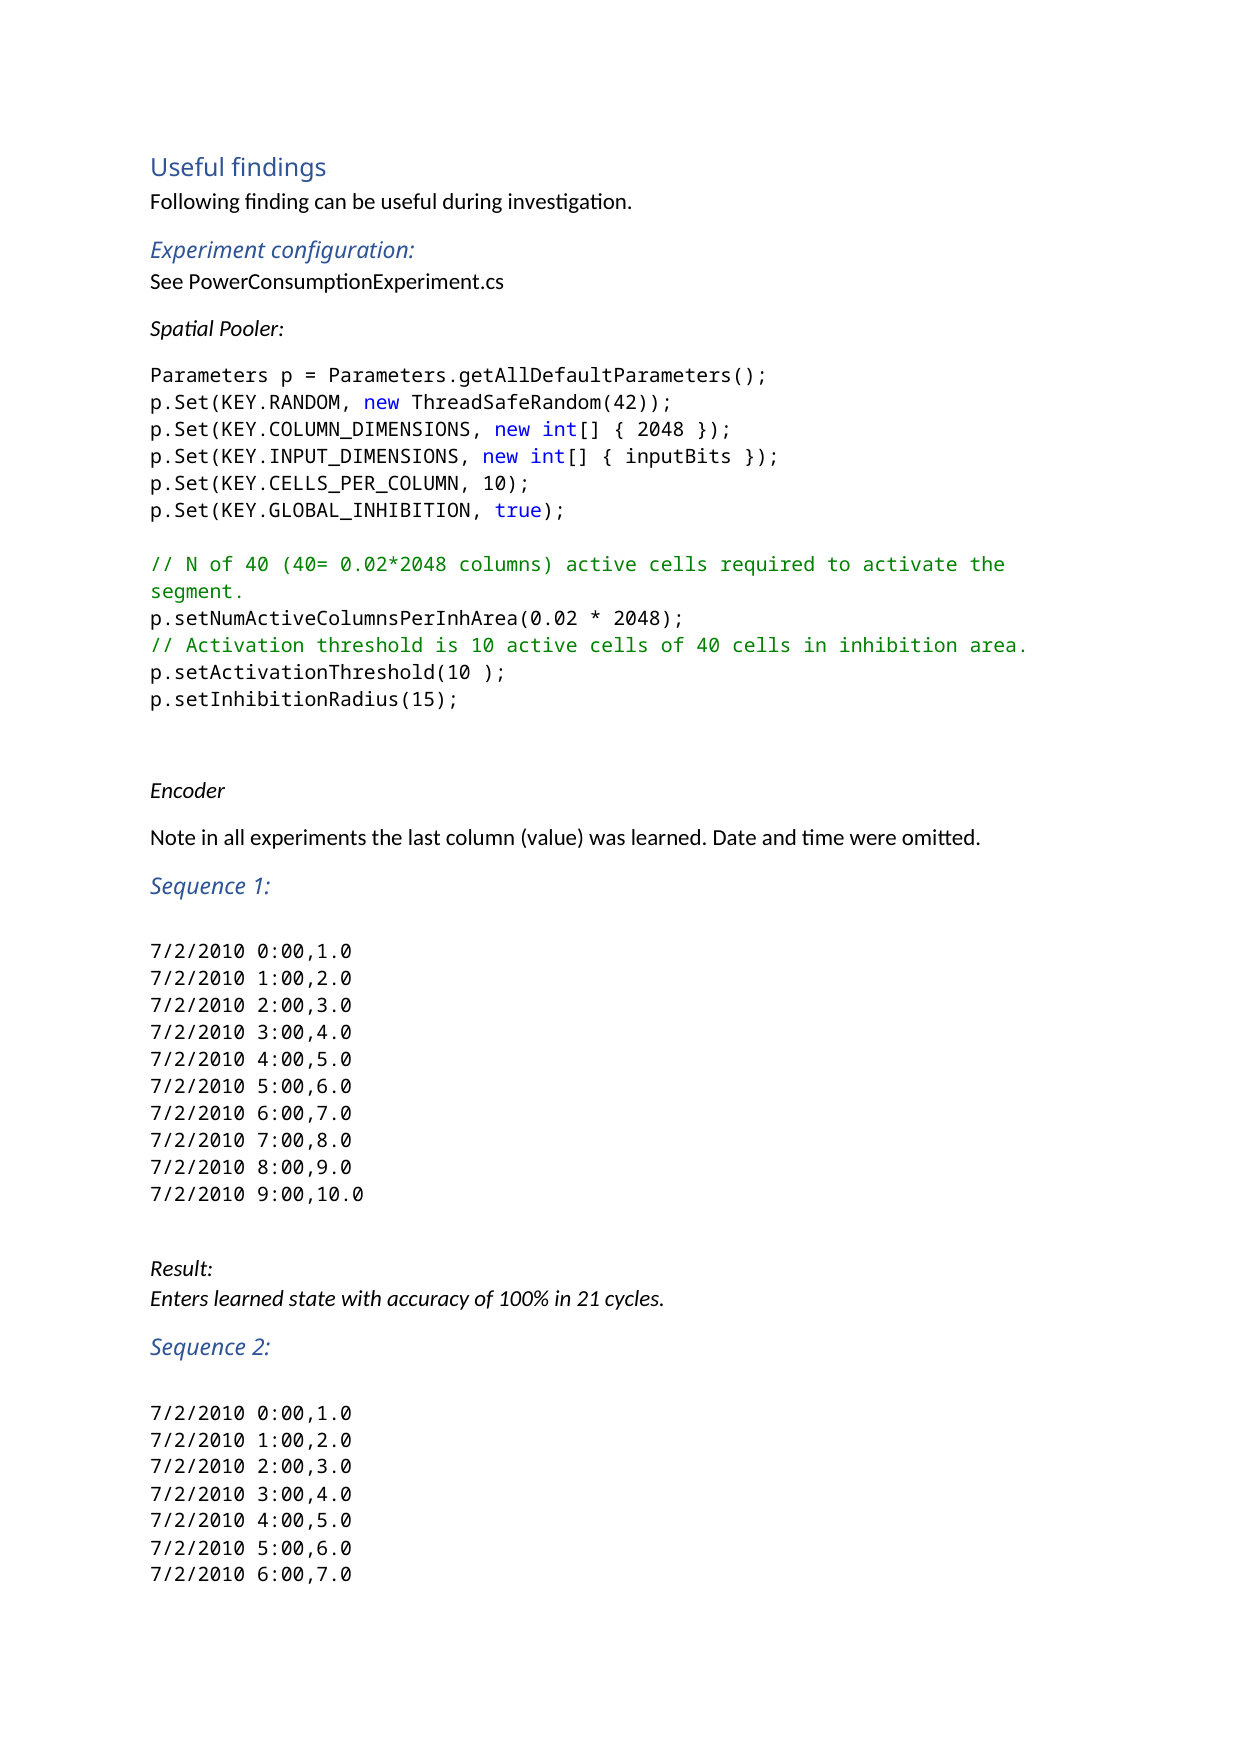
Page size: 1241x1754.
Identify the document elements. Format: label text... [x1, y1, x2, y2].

text 7/2/2010 6:00,7.0 [150, 1099, 1090, 1126]
subtitle Useful findings [150, 150, 1090, 184]
text 7/2/2010 1:00,2.0 [150, 1426, 1090, 1453]
text 7/2/2010 0:00,1.0 [150, 1399, 1090, 1426]
text 7/2/2010 2:00,3.0 [150, 992, 1090, 1018]
text p.Set(KEY.CELLS_PER_COLUMN, 10); [150, 469, 1090, 496]
text p.setActivationThreshold(10 ); [150, 658, 1090, 685]
text Spatial Pooler: [150, 314, 1090, 342]
text // Activation threshold is 10 active cells of 40 cells in inhibition area. [150, 631, 1090, 658]
text // N of 40 (40= 0.02*2048 columns) active cells required to activate the segment. [150, 550, 1090, 604]
text Note in all experiments the last column (value) was learned. Date and time were omitted. [150, 823, 1090, 851]
text 7/2/2010 4:00,5.0 [150, 1046, 1090, 1072]
text p.Set(KEY.RANDOM, new ThreadSafeRandom(42)); [150, 388, 1090, 415]
text 7/2/2010 3:00,4.0 [150, 1480, 1090, 1507]
text 7/2/2010 7:00,8.0 [150, 1126, 1090, 1153]
text p.setNumActiveColumnsPerInhArea(0.02 * 2048); [150, 604, 1090, 631]
text 7/2/2010 3:00,4.0 [150, 1018, 1090, 1046]
text 7/2/2010 5:00,6.0 [150, 1534, 1090, 1561]
subtitle Sequence 2: [150, 1331, 1090, 1396]
text p.setInhibitionRadius(15); [150, 685, 1090, 712]
text p.Set(KEY.COLUMN_DIMENSIONS, new int[] { 2048 }); [150, 415, 1090, 442]
text 7/2/2010 5:00,6.0 [150, 1072, 1090, 1099]
text 7/2/2010 6:00,7.0 [150, 1561, 1090, 1588]
text 7/2/2010 8:00,9.0 [150, 1153, 1090, 1180]
text 7/2/2010 1:00,2.0 [150, 964, 1090, 992]
text Result: Enters learned state with accuracy of 100% in 21 cycles. [150, 1254, 1090, 1312]
text Encoder [150, 776, 1090, 804]
subtitle Sequence 1: [150, 870, 1090, 935]
text Parameters p = Parameters.getAllDefaultParameters(); [150, 361, 1090, 388]
text 7/2/2010 9:00,10.0 [150, 1180, 1090, 1207]
text 7/2/2010 4:00,5.0 [150, 1507, 1090, 1534]
text Following finding can be useful during investigation. [150, 187, 1090, 215]
text 7/2/2010 2:00,3.0 [150, 1453, 1090, 1480]
subtitle Experiment configuration: [150, 234, 1090, 265]
text p.Set(KEY.GLOBAL_INHIBITION, true); [150, 496, 1090, 523]
text p.Set(KEY.INPUT_DIMENSIONS, new int[] { inputBits }); [150, 442, 1090, 469]
text See PowerConsumptionExperiment.cs [150, 267, 1090, 295]
text 7/2/2010 0:00,1.0 [150, 938, 1090, 964]
